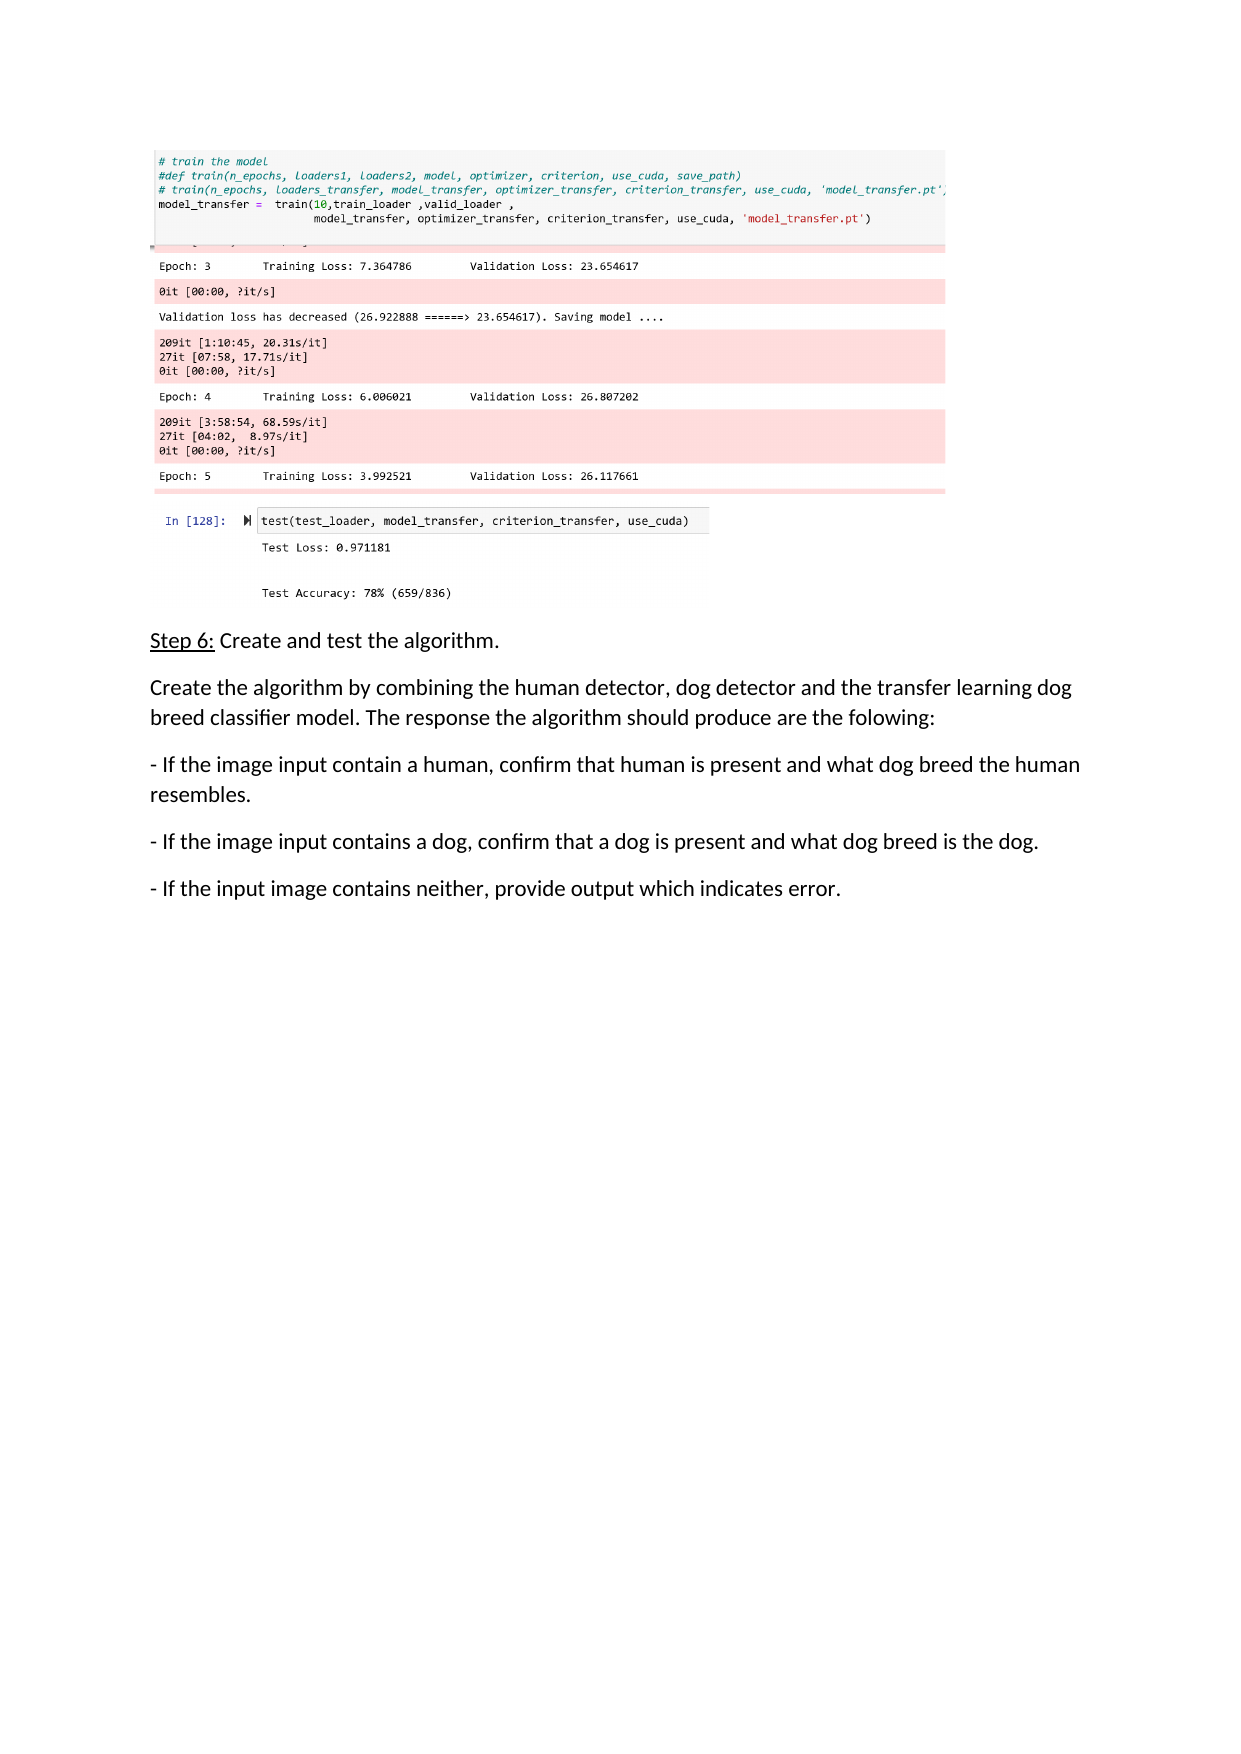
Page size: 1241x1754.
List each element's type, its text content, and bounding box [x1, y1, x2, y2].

picture [150, 501, 710, 608]
text Create the algorithm by combining the human detector, dog detector and the transfer learning dog breed classifier model. The response the algorithm should produce are the folowing: [150, 673, 1090, 731]
picture [150, 150, 946, 494]
text - If the image input contain a human, confirm that human is present and what dog breed the human resembles. [150, 750, 1090, 808]
text - If the image input contains a dog, confirm that a dog is present and what dog breed is the dog. [150, 827, 1090, 855]
text Step 6: Create and test the algorithm. [150, 626, 1090, 654]
text - If the input image contains neither, provide output which indicates error. [150, 874, 1090, 902]
